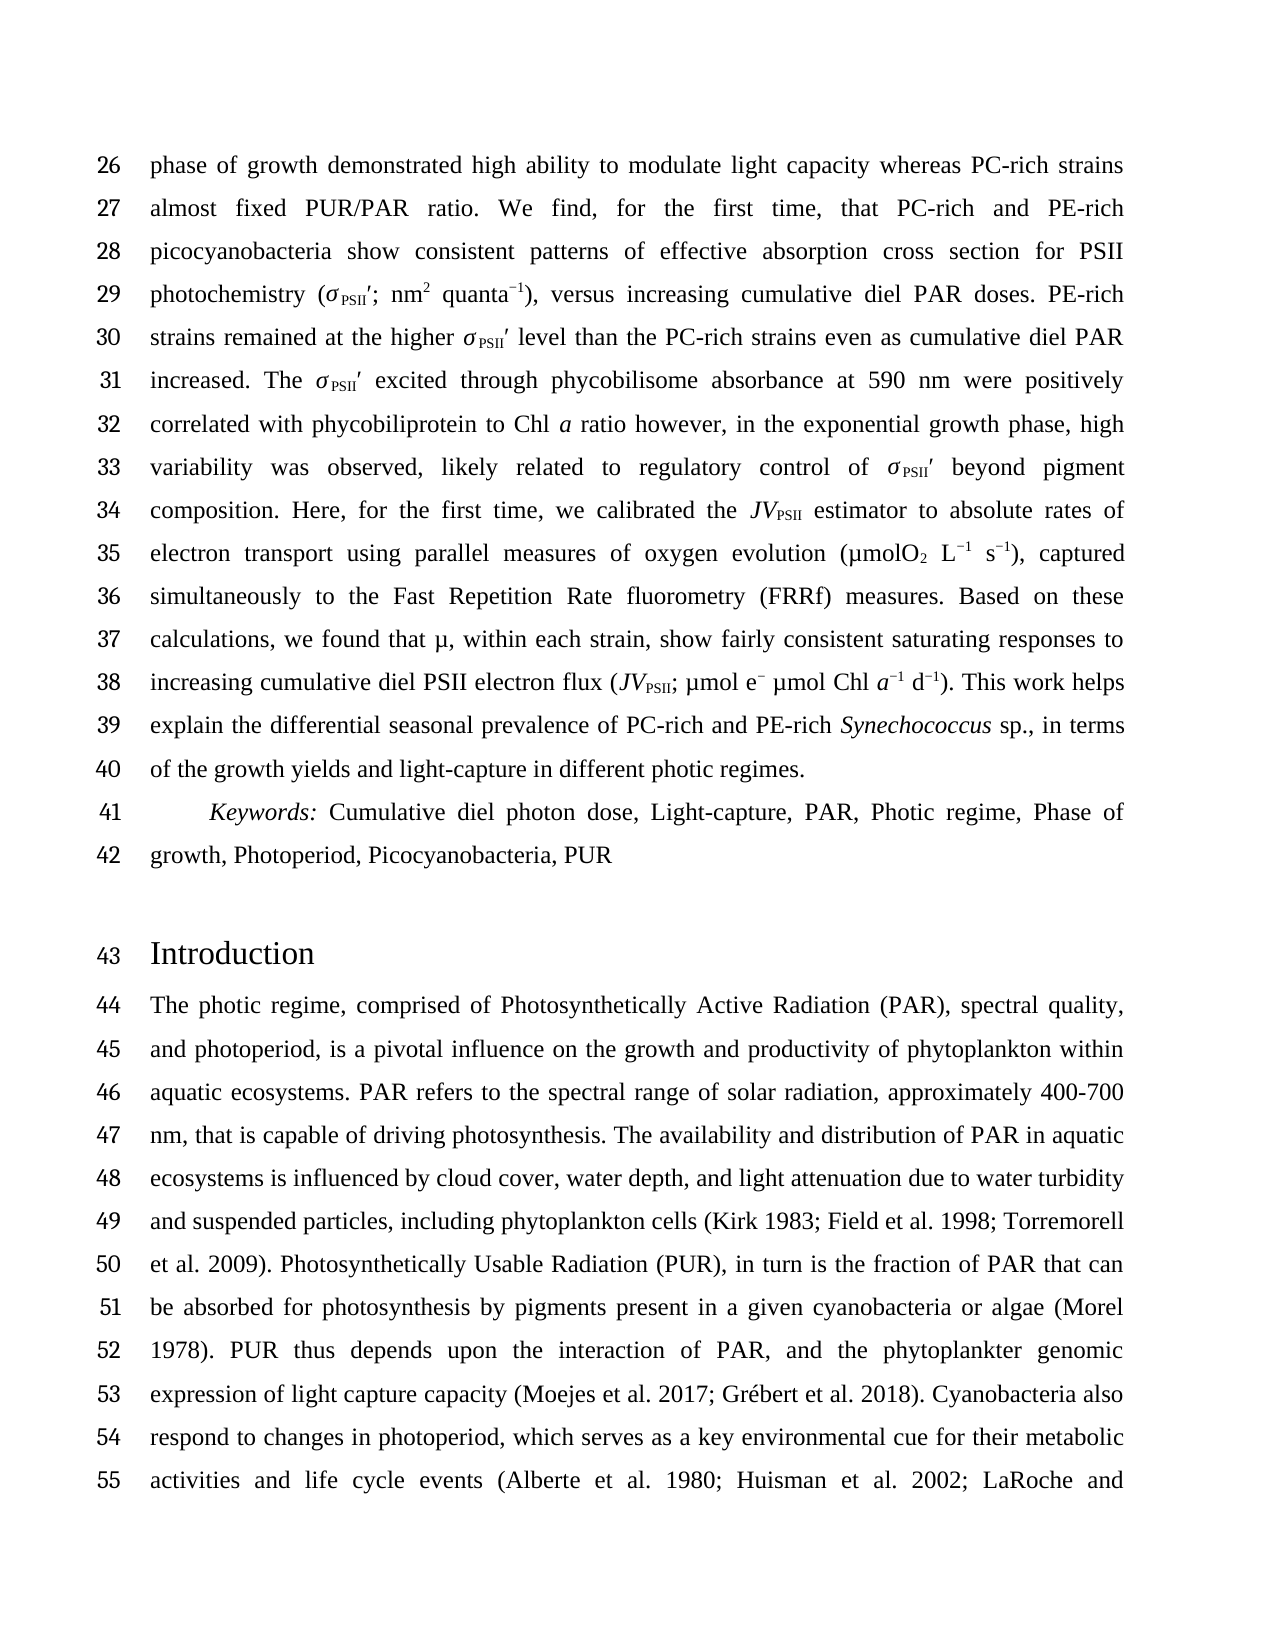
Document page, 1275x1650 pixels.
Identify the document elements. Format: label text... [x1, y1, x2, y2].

subtitle Introduction [150, 933, 1125, 971]
text Keywords: Cumulative diel photon dose, Light-capture, PAR, Photic regime, Phase of growth, Photoperiod, Picocyanobacteria, PUR [150, 797, 1125, 869]
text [150, 150, 1125, 782]
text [150, 991, 1125, 1494]
